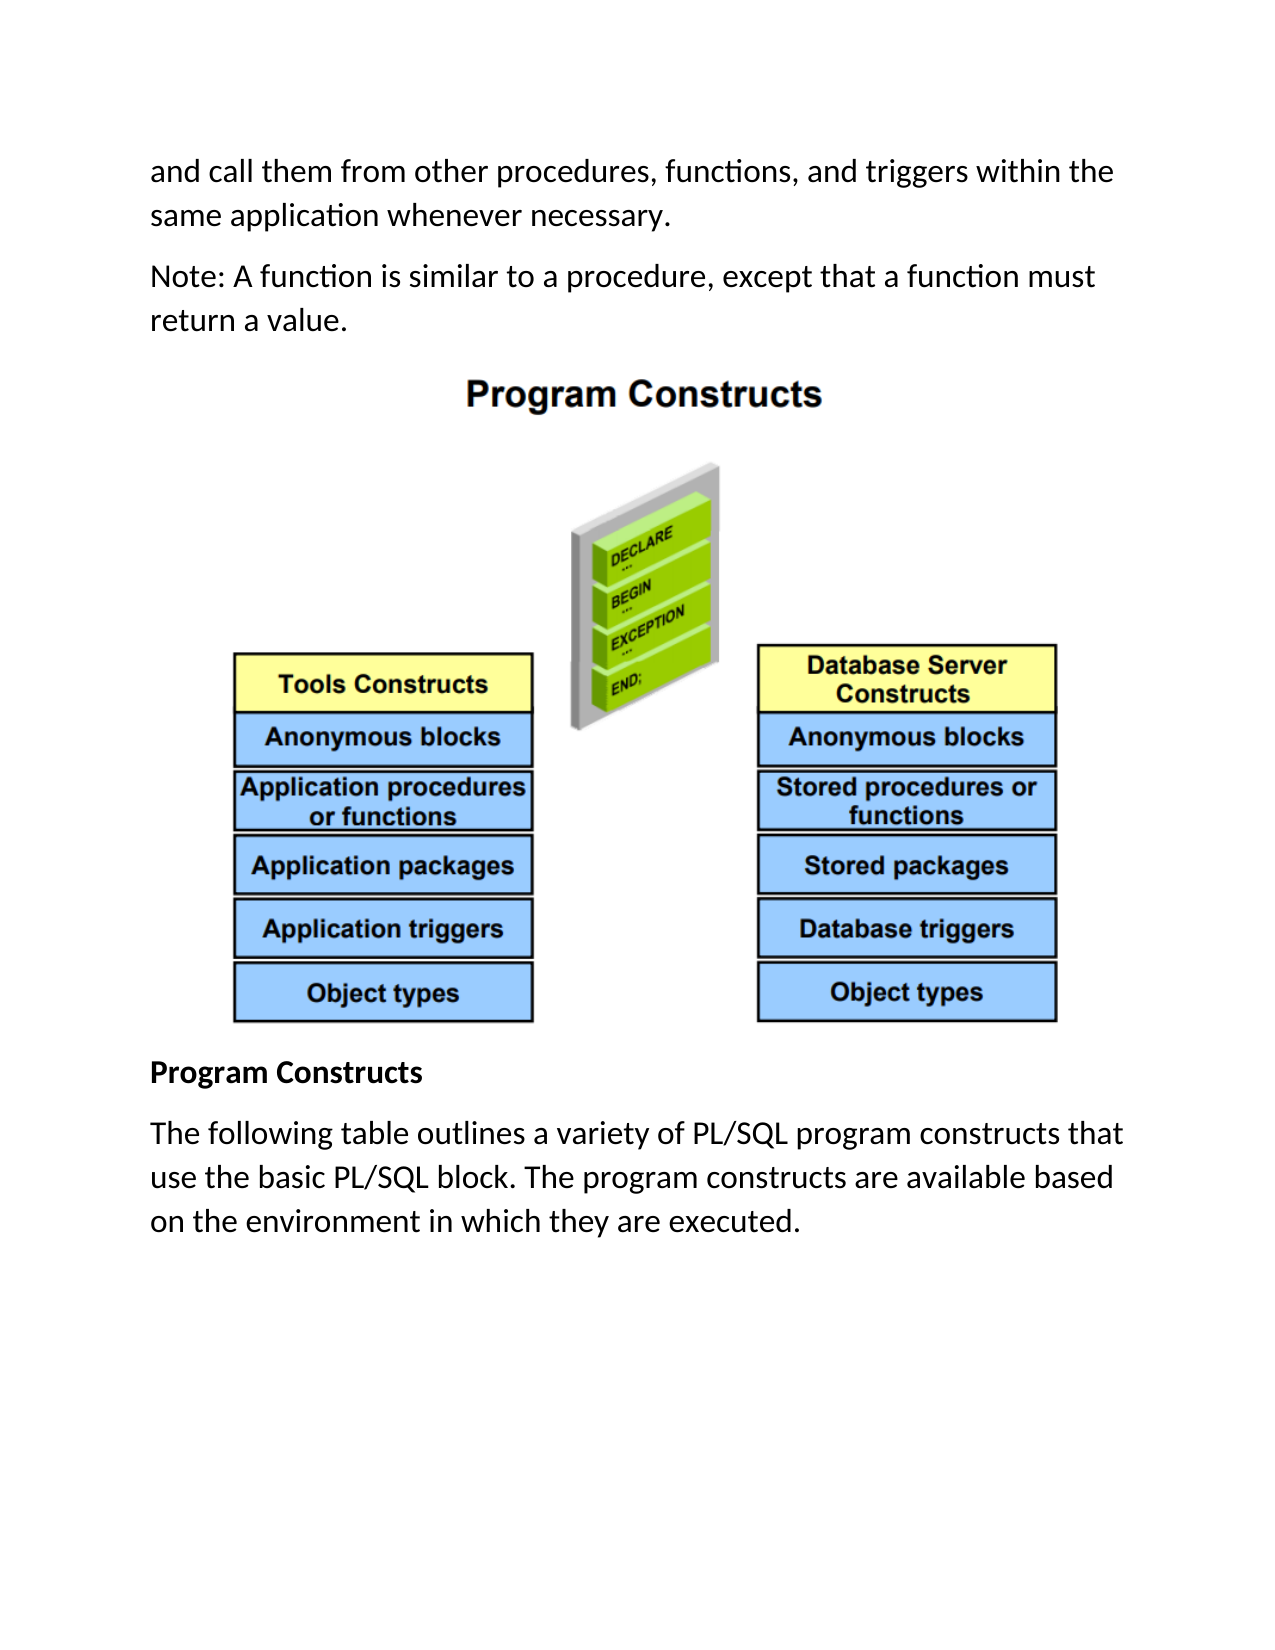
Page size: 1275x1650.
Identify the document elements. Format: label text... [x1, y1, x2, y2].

picture [150, 359, 1125, 1033]
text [150, 150, 1125, 235]
text Program Constructs [150, 1051, 1125, 1092]
text Note: A function is similar to a procedure, except that a function must return a value. [150, 254, 1125, 339]
text The following table outlines a variety of PL/SQL program constructs that use the basic PL/SQL block. The program constructs are available based on the environment in which they are executed. [150, 1112, 1125, 1241]
